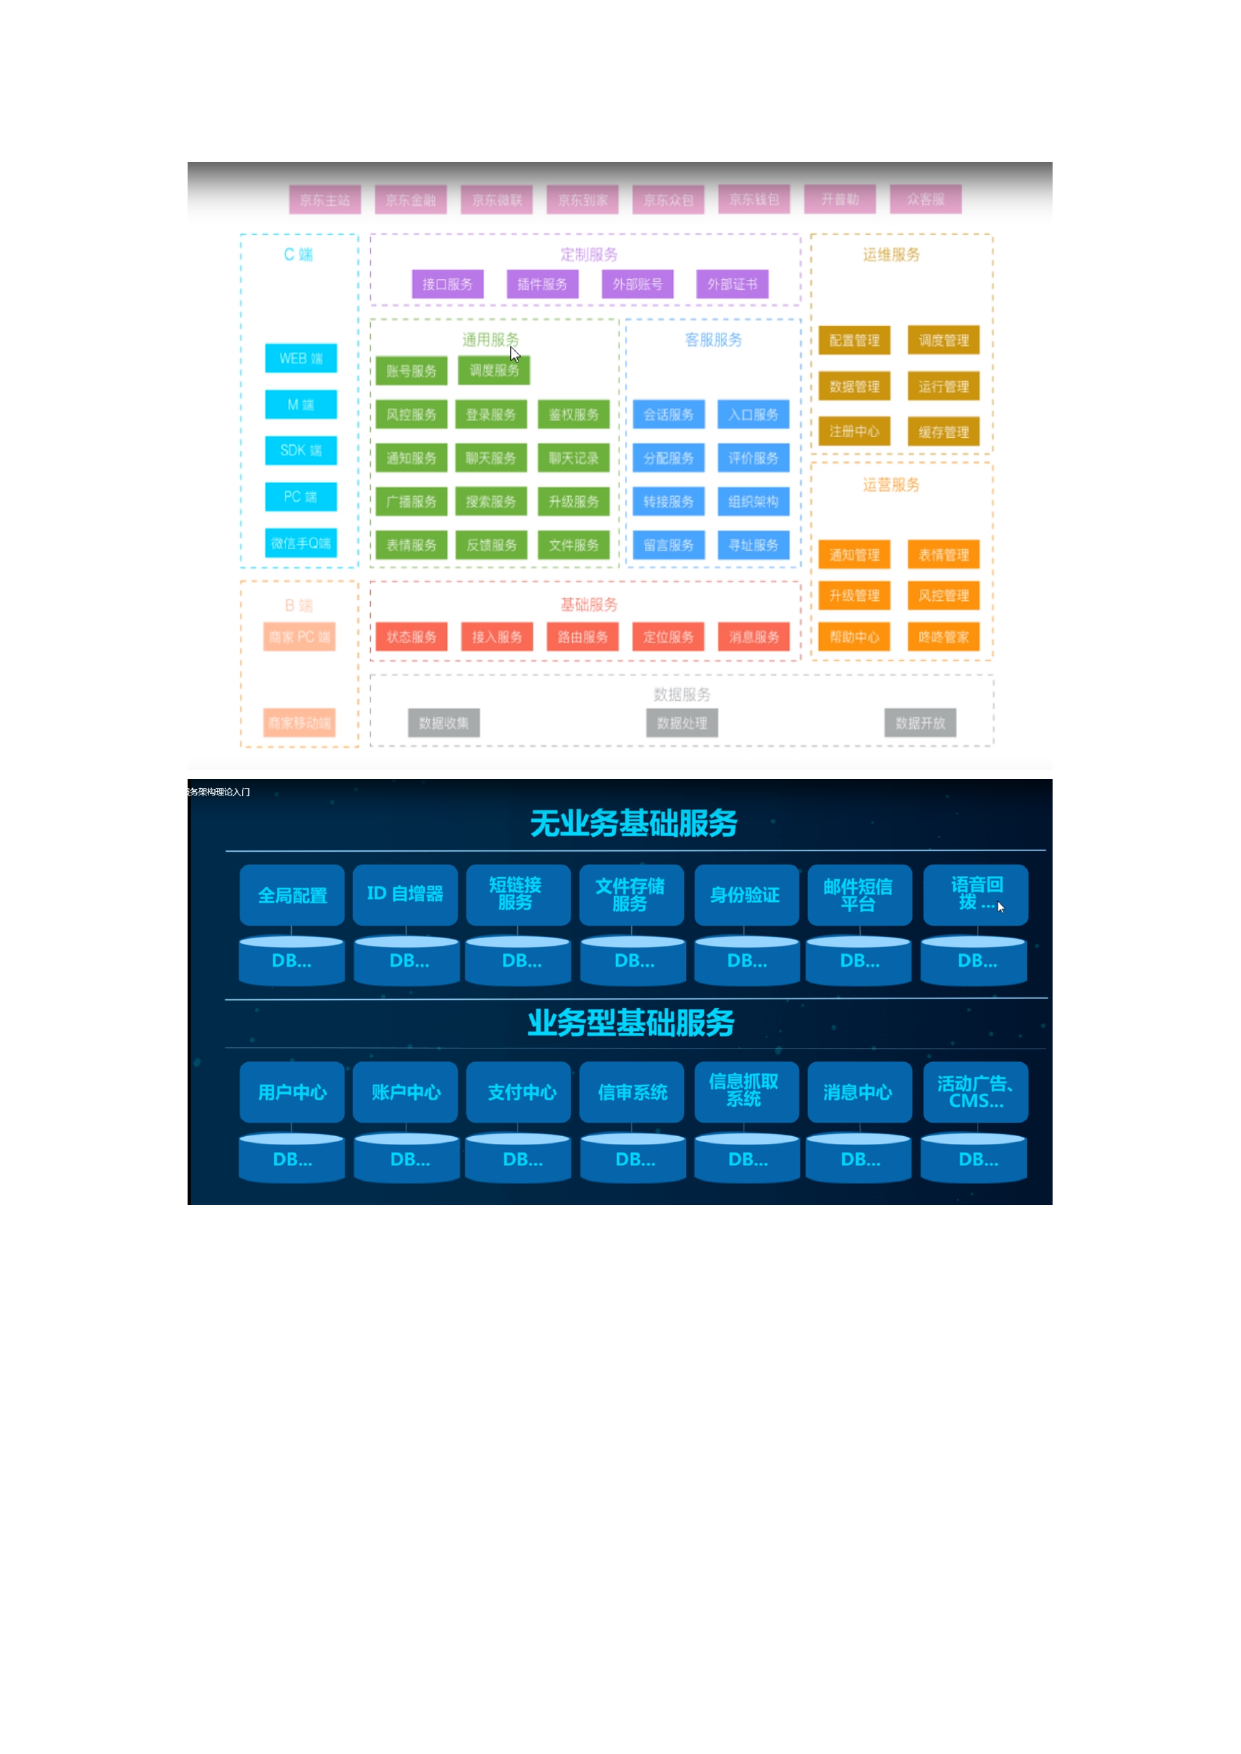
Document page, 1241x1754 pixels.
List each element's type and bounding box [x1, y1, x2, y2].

picture [187, 779, 1053, 1205]
picture [187, 162, 1053, 770]
